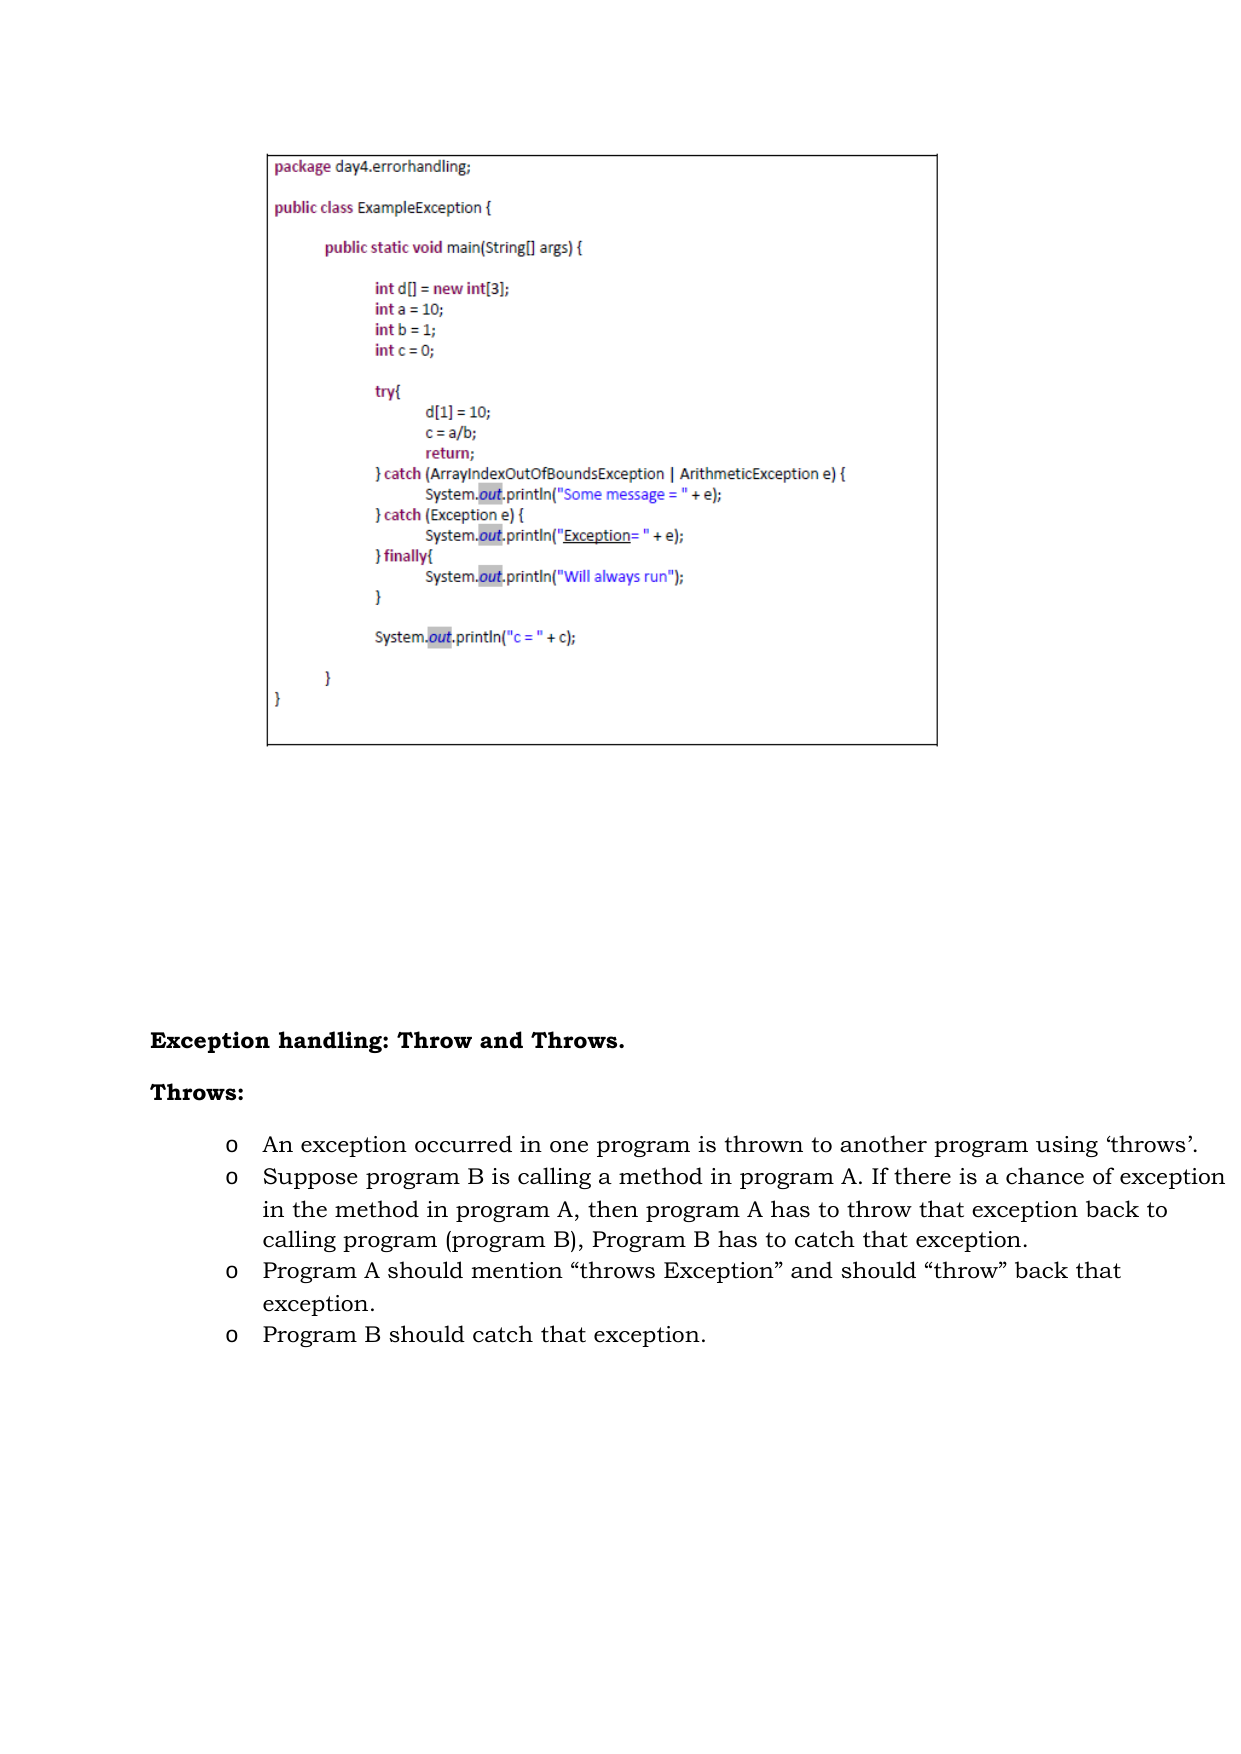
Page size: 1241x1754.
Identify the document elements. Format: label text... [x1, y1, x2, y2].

picture [262, 150, 944, 755]
list An exception occurred in one program is thrown to another program using ‘throws’. [225, 1131, 1237, 1159]
list Suppose program B is calling a method in program A. If there is a chance of exception in the method in program A, then program A has to throw that exception back to calling program (program B), Program B has to catch that exception. [225, 1163, 1237, 1253]
text Exception handling: Throw and Throws. [150, 1027, 1237, 1054]
text Throws: [150, 1079, 1237, 1106]
list Program A should mention “throws Exception” and should “throw” back that exception. [225, 1257, 1237, 1316]
list Program B should catch that exception. [225, 1320, 1237, 1349]
